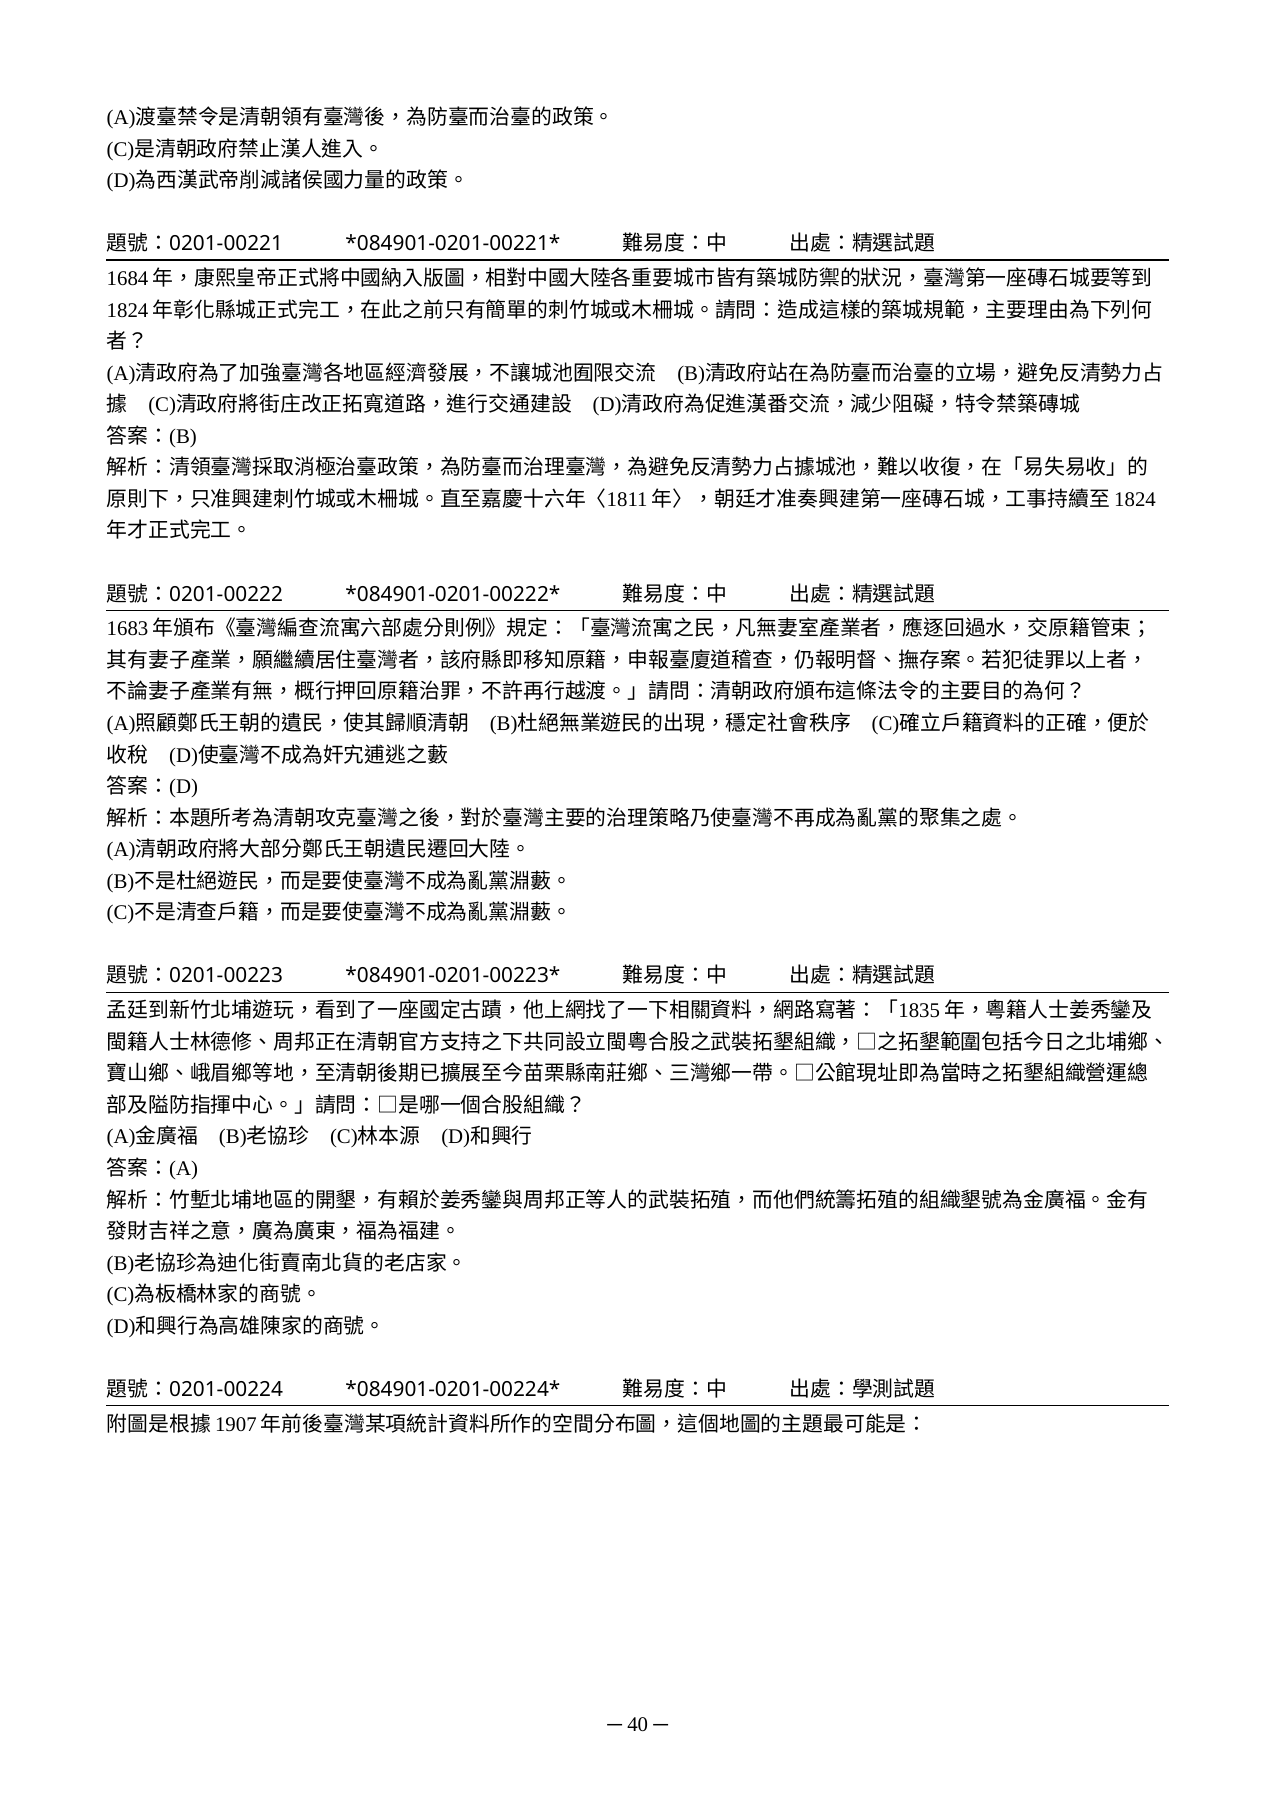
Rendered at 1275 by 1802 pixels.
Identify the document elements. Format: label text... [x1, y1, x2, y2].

text 孟廷到新竹北埔遊玩，看到了一座國定古蹟，他上網找了一下相關資料，網路寫著：「1835年，粵籍人士姜秀鑾及閩籍人士林德修、周邦正在清朝官方支持之下共同設立閩粵合股之武裝拓墾組織，□之拓墾範圍包括今日之北埔鄉、寶山鄉、峨眉鄉等地，至清朝後期已擴展至今苗栗縣南莊鄉、三灣鄉一帶。□公館現址即為當時之拓墾組織營運總部及隘防指揮中心。」請問：□是哪一個合股組織？ (A)金廣福 (B)老協珍 (C)林本源 (D)和興行 [106, 993, 1169, 1151]
text 題號：0201-00222 *084901-0201-00222* 難易度：中 出處：精選試題 [106, 576, 1169, 610]
text 1683年頒布《臺灣編查流寓六部處分則例》規定：「臺灣流寓之民，凡無妻室產業者，應逐回過水，交原籍管束；其有妻子產業，願繼續居住臺灣者，該府縣即移知原籍，申報臺廈道稽查，仍報明督、撫存案。若犯徒罪以上者，不論妻子產業有無，概行押回原籍治罪，不許再行越渡。」請問：清朝政府頒布這條法令的主要目的為何？ (A)照顧鄭氏王朝的遺民，使其歸順清朝 (B)杜絕無業遊民的出現，穩定社會秩序 (C)確立戶籍資料的正確，便於收稅 (D)使臺灣不成為奸宄逋逃之藪 [106, 611, 1169, 769]
text 題號：0201-00221 *084901-0201-00221* 難易度：中 出處：精選試題 [106, 226, 1169, 259]
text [106, 100, 1169, 194]
text 題號：0201-00224 *084901-0201-00224* 難易度：中 出處：學測試題 [106, 1372, 1169, 1405]
text 解析：本題所考為清朝攻克臺灣之後，對於臺灣主要的治理策略乃使臺灣不再成為亂黨的聚集之處。 (A)清朝政府將大部分鄭氏王朝遺民遷回大陸。 (B)不是杜絕遊民，而是要使臺灣不成為亂黨淵藪。 (C)不是清查戶籍，而是要使臺灣不成為亂黨淵藪。 [106, 800, 1169, 927]
text 解析：清領臺灣採取消極治臺政策，為防臺而治理臺灣，為避免反清勢力占據城池，難以收復，在「易失易收」的原則下，只准興建刺竹城或木柵城。直至嘉慶十六年〈1811年〉，朝廷才准奏興建第一座磚石城，工事持續至1824年才正式完工。 [106, 450, 1169, 545]
text 1684年，康熙皇帝正式將中國納入版圖，相對中國大陸各重要城市皆有築城防禦的狀況，臺灣第一座磚石城要等到1824年彰化縣城正式完工，在此之前只有簡單的刺竹城或木柵城。請問：造成這樣的築城規範，主要理由為下列何者？ (A)清政府為了加強臺灣各地區經濟發展，不讓城池囿限交流 (B)清政府站在為防臺而治臺的立場，避免反清勢力占據 (C)清政府將街庄改正拓寬道路，進行交通建設 (D)清政府為促進漢番交流，減少阻礙，特令禁築磚城 [106, 261, 1169, 418]
text 答案：(A) [106, 1151, 1169, 1182]
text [106, 1406, 1169, 1438]
text 解析：竹塹北埔地區的開墾，有賴於姜秀鑾與周邦正等人的武裝拓殖，而他們統籌拓殖的組織墾號為金廣福。金有發財吉祥之意，廣為廣東，福為福建。 (B)老協珍為迪化街賣南北貨的老店家。 (C)為板橋林家的商號。 (D)和興行為高雄陳家的商號。 [106, 1182, 1169, 1340]
text 答案：(B) [106, 418, 1169, 450]
text 答案：(D) [106, 769, 1169, 800]
text 題號：0201-00223 *084901-0201-00223* 難易度：中 出處：精選試題 [106, 958, 1169, 992]
